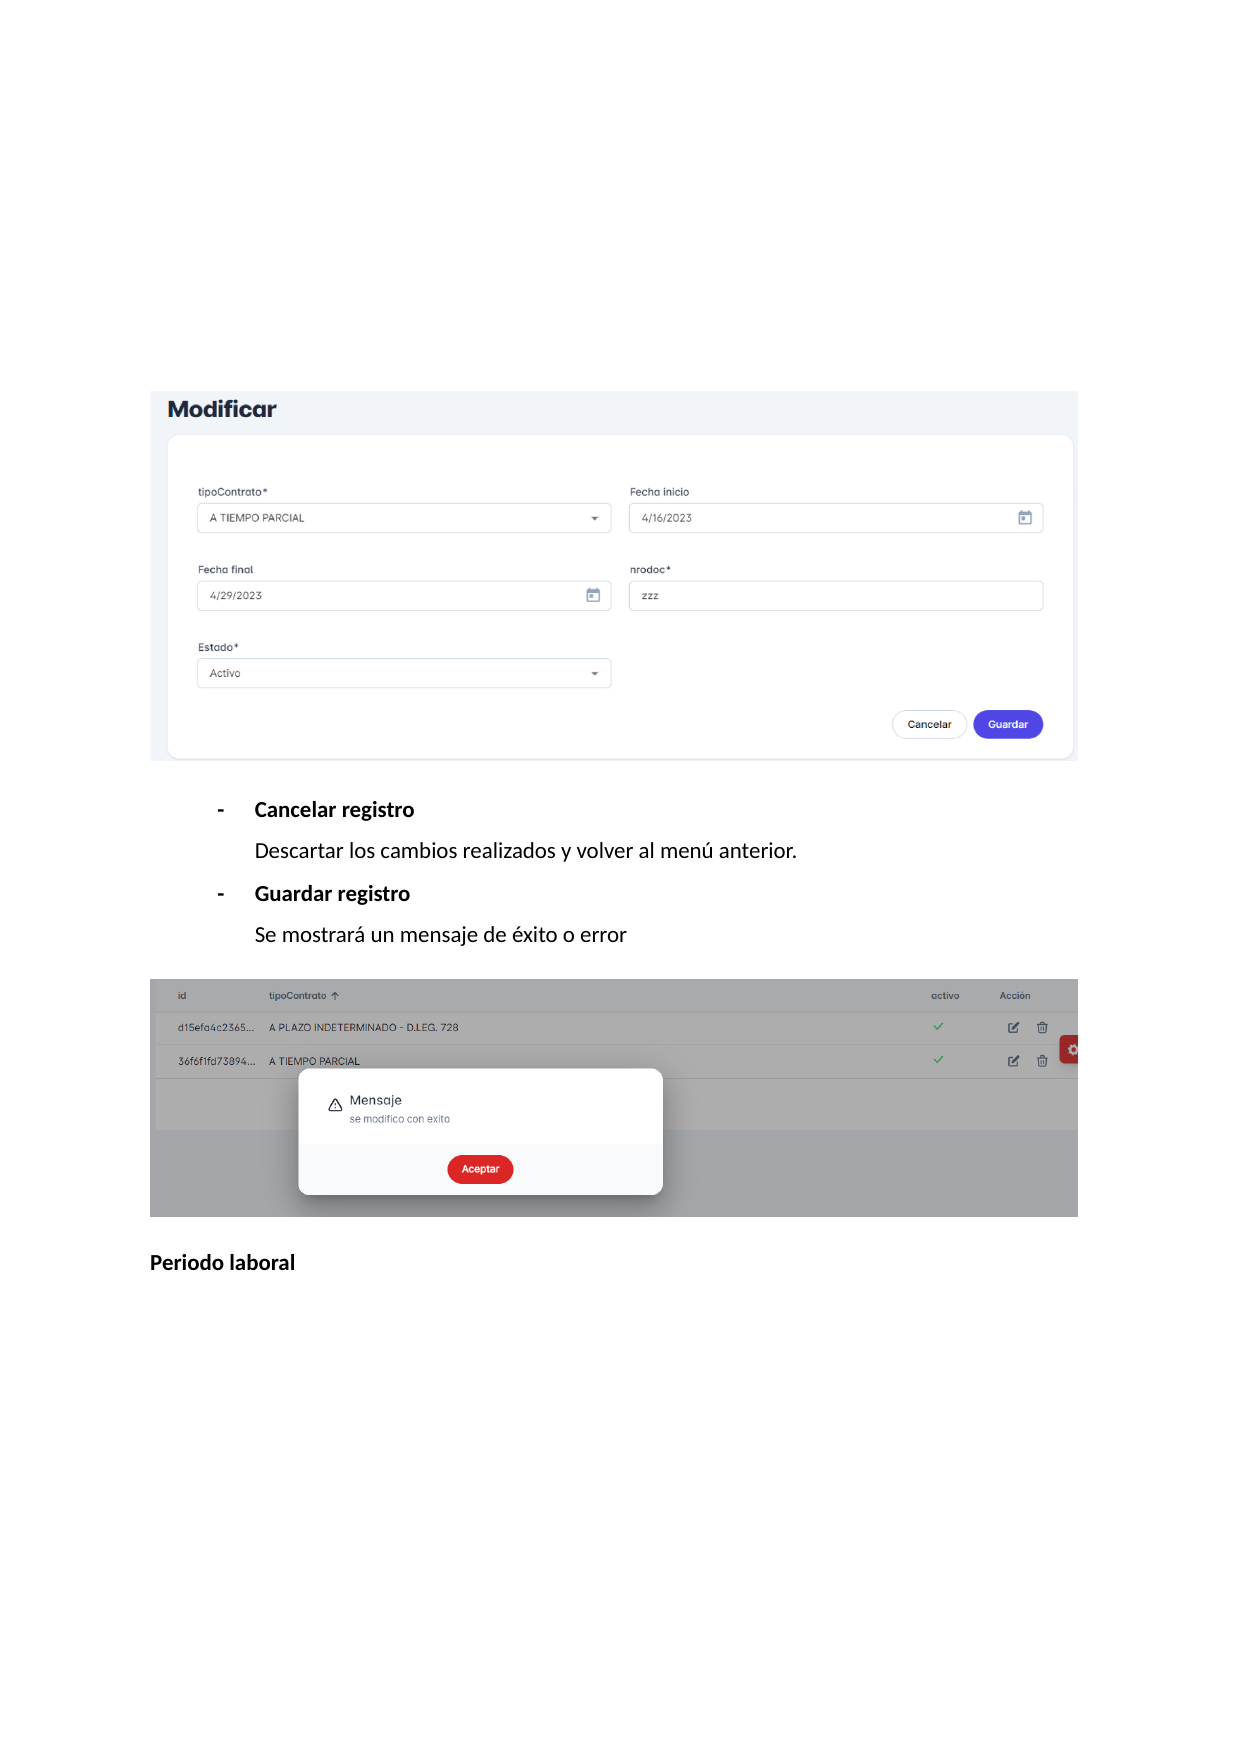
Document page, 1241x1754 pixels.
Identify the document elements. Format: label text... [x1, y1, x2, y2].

text Periodo laboral [150, 1248, 1078, 1276]
list Descartar los cambios realizados y volver al menú anterior. [254, 837, 1078, 865]
list Guardar registro [217, 879, 1078, 907]
picture [150, 979, 1078, 1217]
list Se mostrará un mensaje de éxito o error [254, 921, 1078, 949]
picture [150, 391, 1078, 761]
list Cancelar registro [217, 795, 1078, 823]
